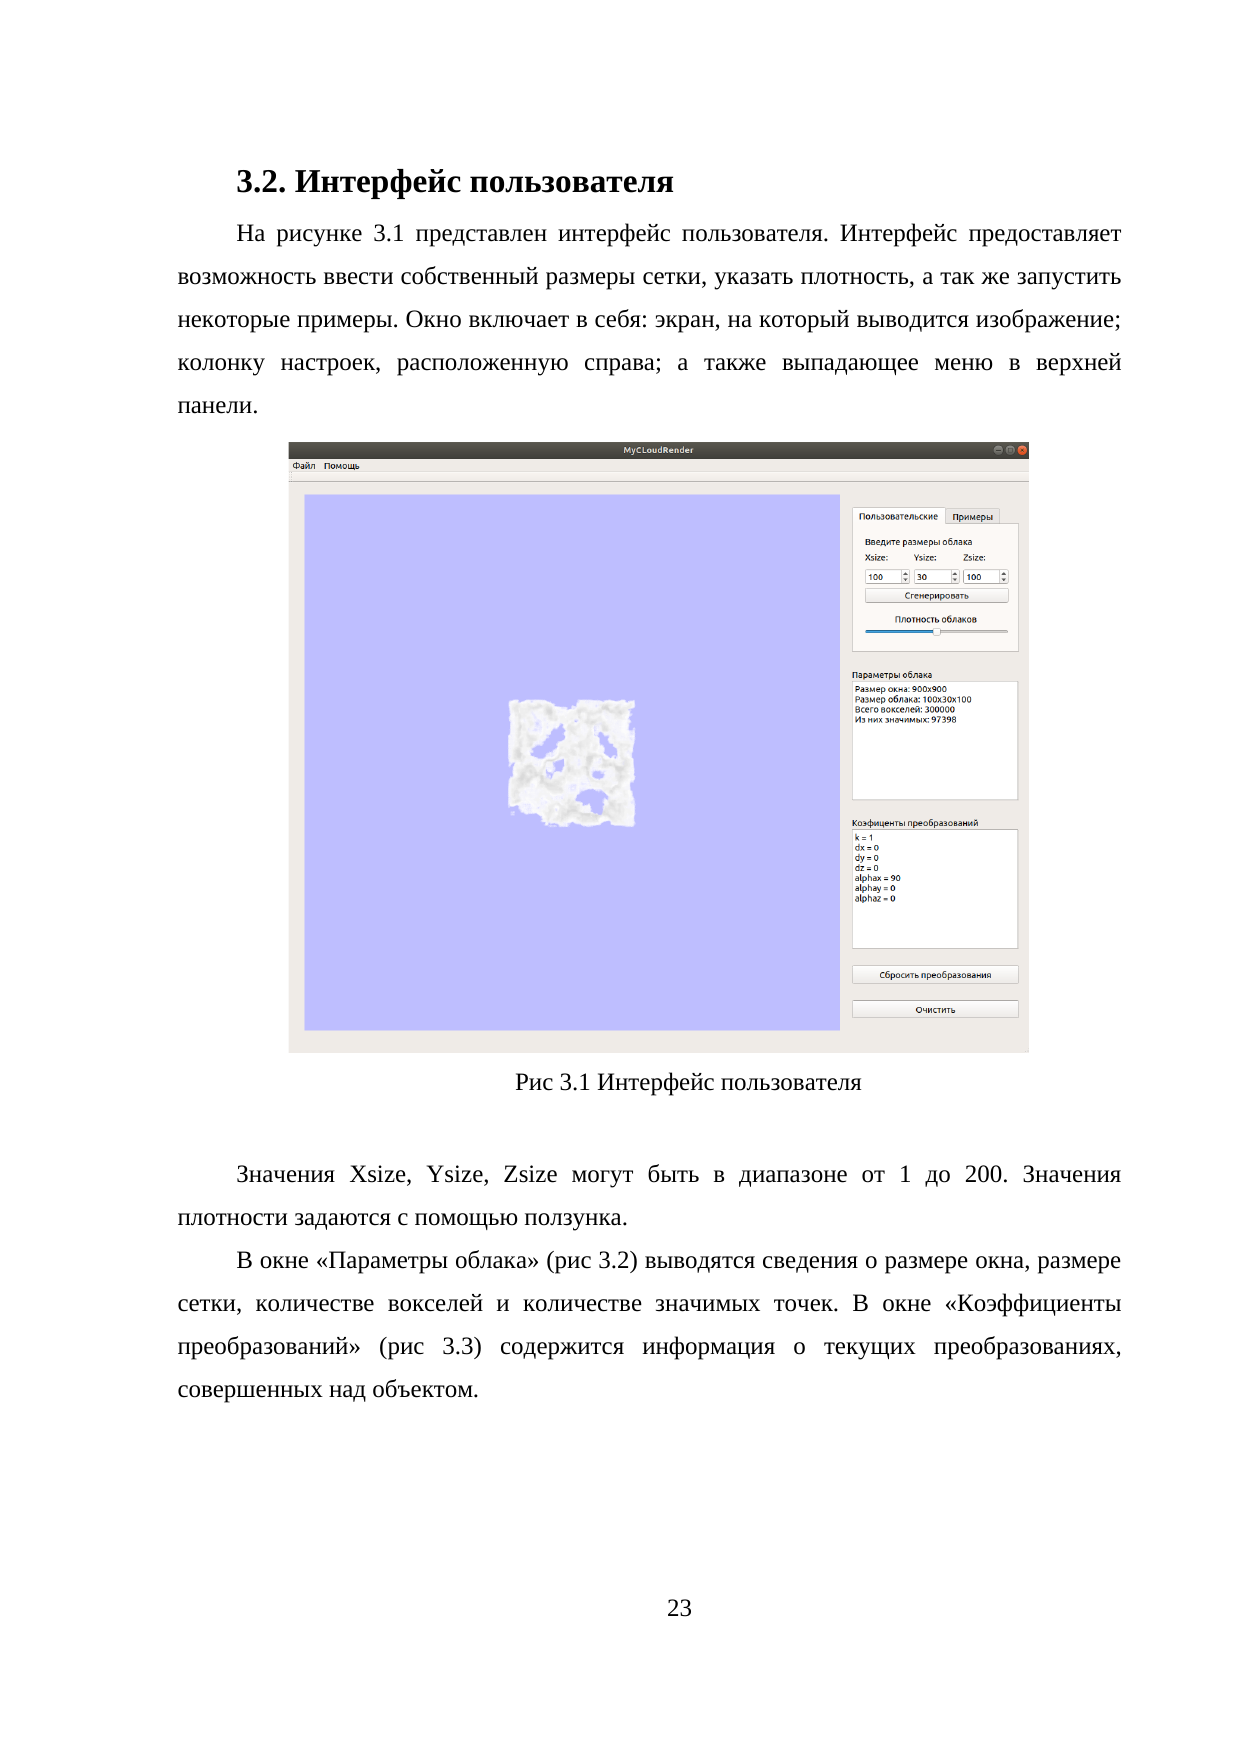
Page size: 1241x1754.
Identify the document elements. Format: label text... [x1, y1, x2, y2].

text На рисунке 3.1 представлен интерфейс пользователя. Интерфейс предоставляет возможность ввести собственный размеры сетки, указать плотность, а так же запустить некоторые примеры. Окно включает в себя: экран, на который выводится изображение; колонку настроек, расположенную справа; а также выпадающее меню в верхней панели. [177, 218, 1122, 419]
picture [288, 442, 1029, 1053]
table_header Рис 3.1 Интерфейс пользователя [171, 433, 1146, 1116]
subtitle 3.2. Интерфейс пользователя [177, 161, 1122, 199]
text Значения Xsize, Ysize, Zsize могут быть в диапазоне от 1 до 200. Значения плотности задаются с помощью ползунка. [177, 1159, 1122, 1231]
text В окне «Параметры облака» (рис 3.2) выводятся сведения о размере окна, размере сетки, количестве вокселей и количестве значимых точек. В окне «Коэффициенты преобразований» (рис 3.3) содержится информация о текущих преобразованиях, совершенных над объектом. [177, 1245, 1122, 1403]
